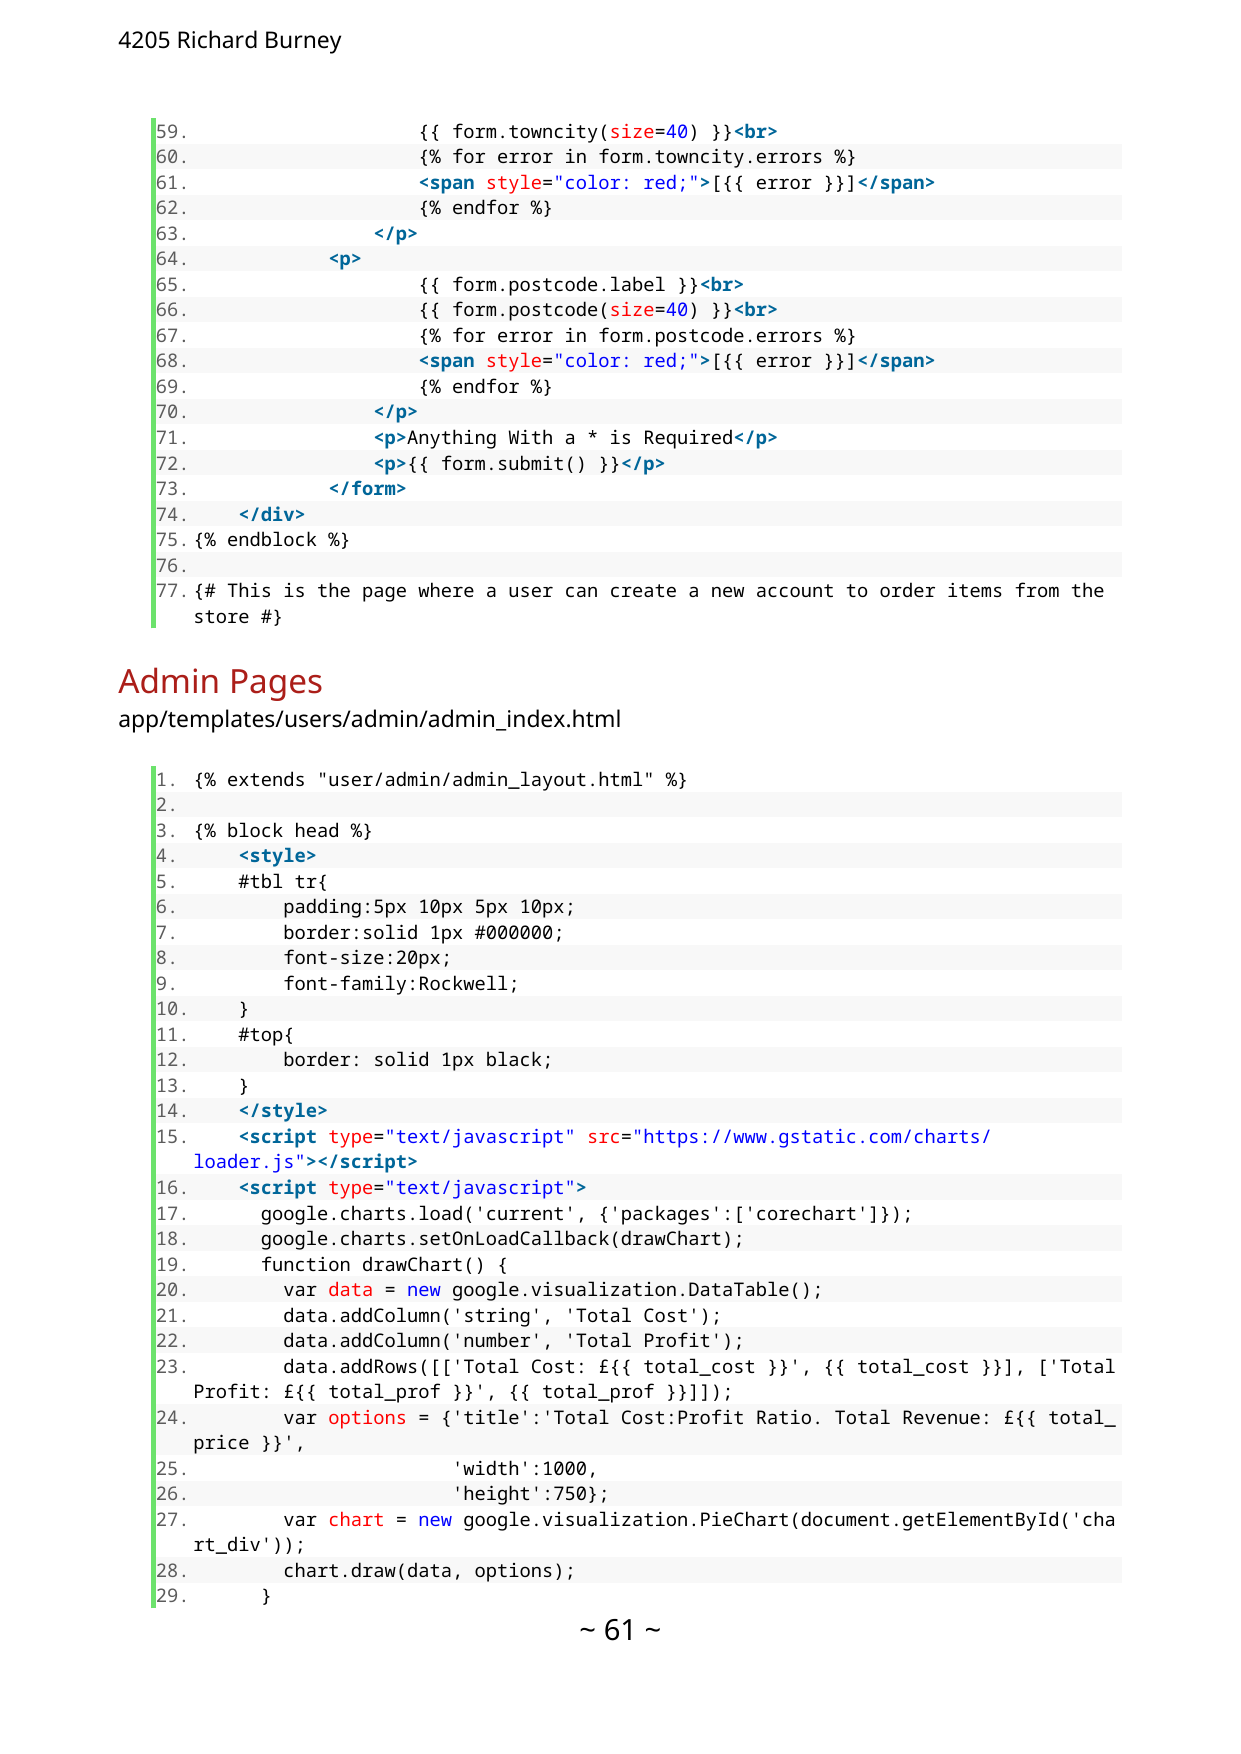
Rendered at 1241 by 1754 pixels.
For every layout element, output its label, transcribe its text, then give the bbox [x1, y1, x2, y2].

list data.addRows([['Total Cost: £{{ total_cost }}', {{ total_cost }}], ['Total Profit: £{{ total_prof }}', {{ total_prof }}]]); [156, 1353, 1122, 1404]
list </style> [156, 1098, 1122, 1123]
list {% endblock %} [156, 526, 1122, 552]
list <script type="text/javascript"> [156, 1174, 1122, 1200]
list </form> [156, 475, 1122, 501]
list <p> [156, 246, 1122, 271]
list </p> [156, 399, 1122, 424]
list border:solid 1px #000000; [156, 919, 1122, 945]
list <style> [156, 843, 1122, 868]
list <span style="color: red;">[{{ error }}]</span> [156, 348, 1122, 373]
list {% block head %} [156, 817, 1122, 843]
list } [156, 1583, 1122, 1608]
list {{ form.towncity(size=40) }}<br> [156, 118, 1122, 144]
list } [156, 996, 1122, 1021]
list 'width':1000, [156, 1455, 1122, 1481]
list {% endfor %} [156, 373, 1122, 399]
text app/templates/users/admin/admin_index.html [118, 703, 1122, 734]
list var chart = new google.visualization.PieChart(document.getElementById('chart_div')); [156, 1506, 1122, 1557]
list data.addColumn('string', 'Total Cost'); [156, 1302, 1122, 1327]
list #tbl tr{ [156, 868, 1122, 894]
list var options = {'title':'Total Cost:Profit Ratio. Total Revenue: £{{ total_price }}', [156, 1404, 1122, 1455]
list border: solid 1px black; [156, 1047, 1122, 1072]
list } [156, 1072, 1122, 1098]
list <p>{{ form.submit() }}</p> [156, 450, 1122, 475]
list var data = new google.visualization.DataTable(); [156, 1276, 1122, 1302]
list chart.draw(data, options); [156, 1557, 1122, 1583]
list </p> [156, 220, 1122, 246]
list </div> [156, 501, 1122, 526]
list google.charts.setOnLoadCallback(drawChart); [156, 1225, 1122, 1251]
list #top{ [156, 1021, 1122, 1047]
list font-family:Rockwell; [156, 970, 1122, 996]
list {# This is the page where a user can create a new account to order items from the store #} [156, 577, 1122, 628]
list <script type="text/javascript" src="https://www.gstatic.com/charts/loader.js"></script> [156, 1123, 1122, 1174]
list {{ form.postcode.label }}<br> [156, 271, 1122, 297]
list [156, 169, 1122, 195]
list {% endfor %} [156, 195, 1122, 220]
list data.addColumn('number', 'Total Profit'); [156, 1327, 1122, 1353]
list function drawChart() { [156, 1251, 1122, 1276]
list {{ form.postcode(size=40) }}<br> [156, 297, 1122, 322]
list {% for error in form.towncity.errors %} [156, 144, 1122, 169]
list font-size:20px; [156, 945, 1122, 970]
list {% for error in form.postcode.errors %} [156, 322, 1122, 348]
list 'height':750}; [156, 1481, 1122, 1506]
list <p>Anything With a * is Required</p> [156, 424, 1122, 450]
list {% extends "user/admin/admin_layout.html" %} [156, 766, 1122, 792]
list padding:5px 10px 5px 10px; [156, 894, 1122, 919]
list google.charts.load('current', {'packages':['corechart']}); [156, 1200, 1122, 1225]
subtitle Admin Pages [118, 658, 1122, 703]
